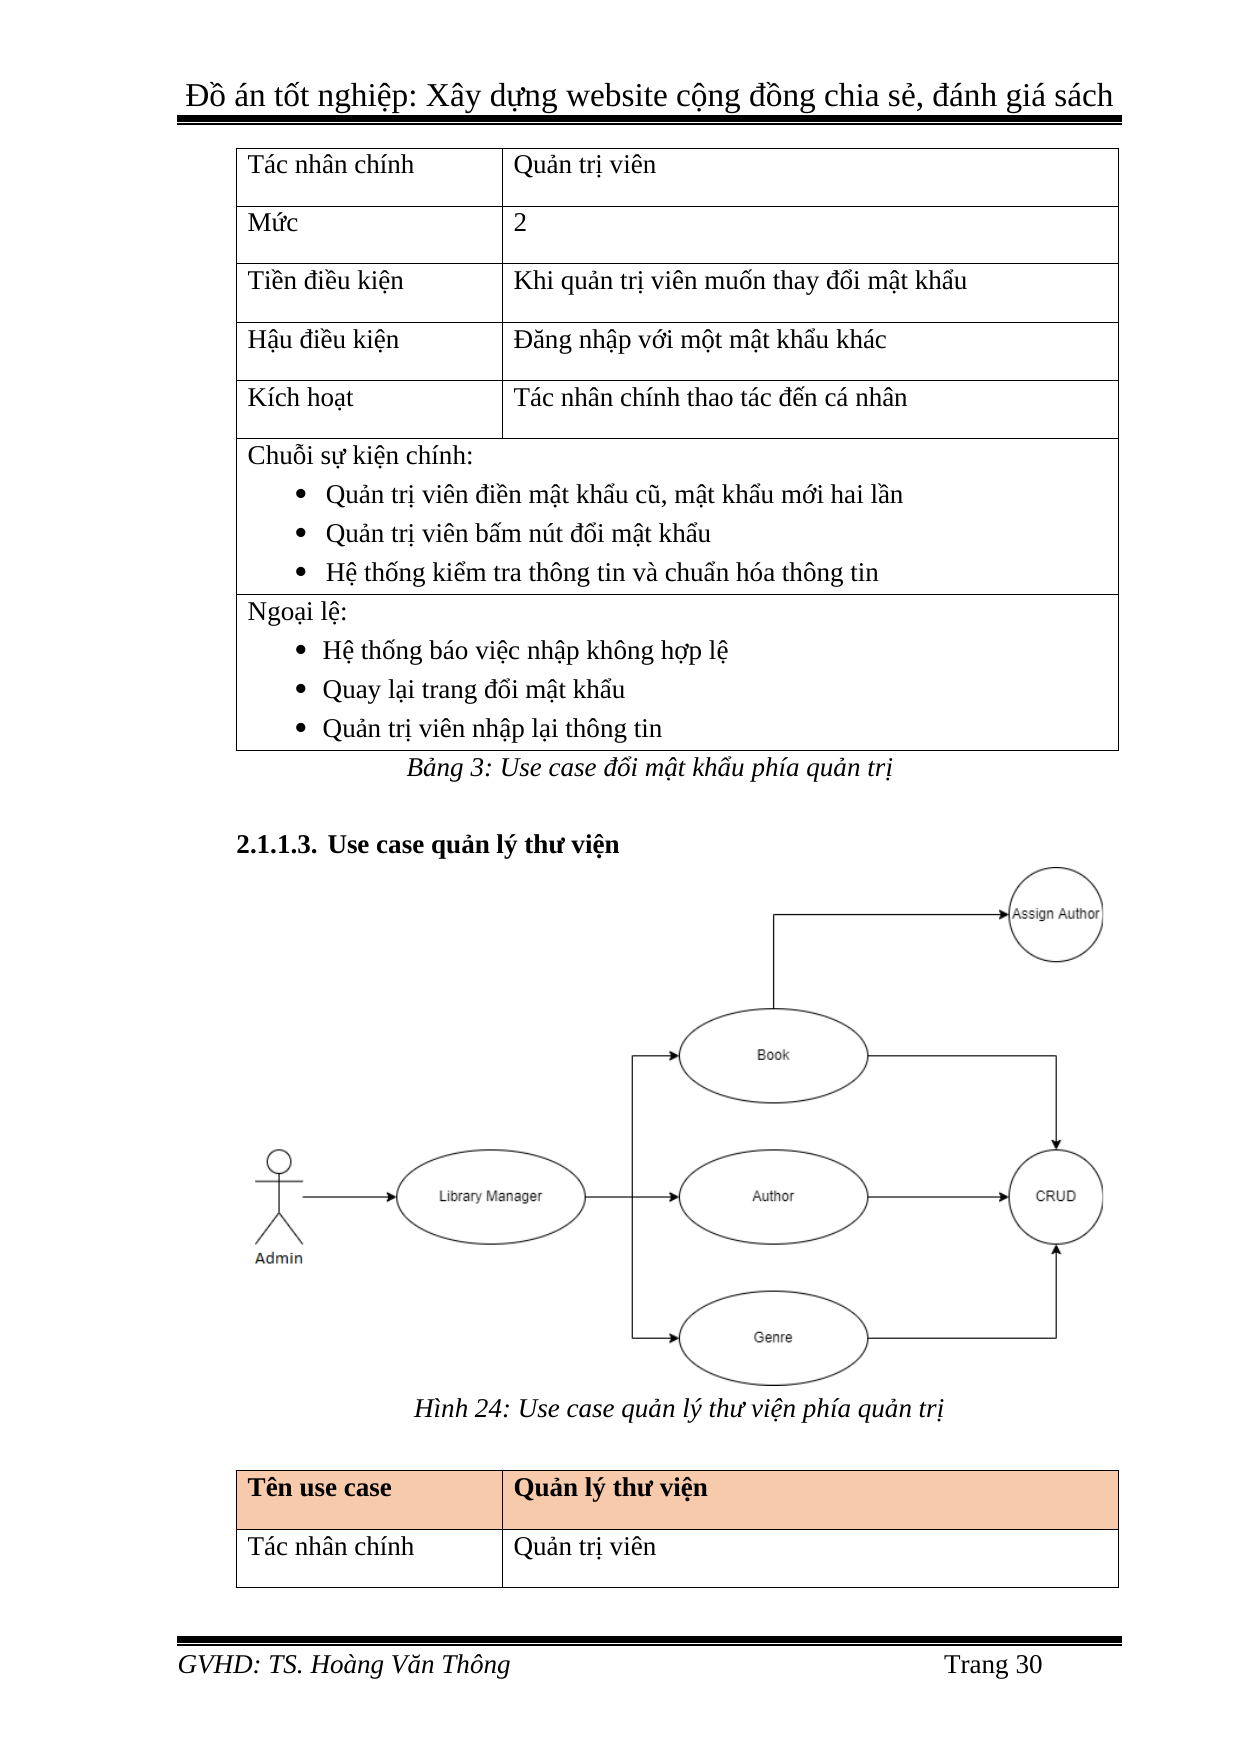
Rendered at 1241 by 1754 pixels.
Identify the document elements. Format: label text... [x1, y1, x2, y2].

table_cell Mức [237, 207, 502, 263]
text Bảng 3: Use case đổi mật khẩu phía quản trị [177, 751, 1122, 782]
table_cell Tiền điều kiện [237, 264, 502, 322]
picture [255, 867, 1104, 1386]
table_cell Đăng nhập với một mật khẩu khác [503, 323, 1118, 380]
table_cell Kích hoạt [237, 381, 502, 438]
table_cell 2 [503, 207, 1118, 263]
table_cell Quản trị viên [503, 149, 1118, 206]
list Hình 24: Use case quản lý thư viện phía quản trị [236, 1393, 1122, 1424]
table_cell Hậu điều kiện [237, 323, 502, 380]
table_cell Chuỗi sự kiện chính: Quản trị viên điền mật khẩu cũ, mật khẩu mới hai lần Quản trị viên bấm nút đổi mật khẩu Hệ thống kiểm tra thông tin và chuẩn hóa thông tin [237, 439, 1118, 594]
table_cell Tác nhân chính thao tác đến cá nhân [503, 381, 1118, 438]
list Use case quản lý thư viện [236, 828, 1122, 859]
table_cell Ngoại lệ: Hệ thống báo việc nhập không hợp lệ Quay lại trang đổi mật khẩu Quản trị viên nhập lại thông tin [237, 595, 1118, 750]
table_cell Quản trị viên [503, 1530, 1118, 1587]
table_cell Khi quản trị viên muốn thay đổi mật khẩu [503, 264, 1118, 322]
table_header Tên use case [237, 1471, 502, 1529]
table_header Quản lý thư viện [503, 1471, 1118, 1529]
table_cell Tác nhân chính [237, 1530, 502, 1587]
table_cell Tác nhân chính [237, 149, 502, 206]
